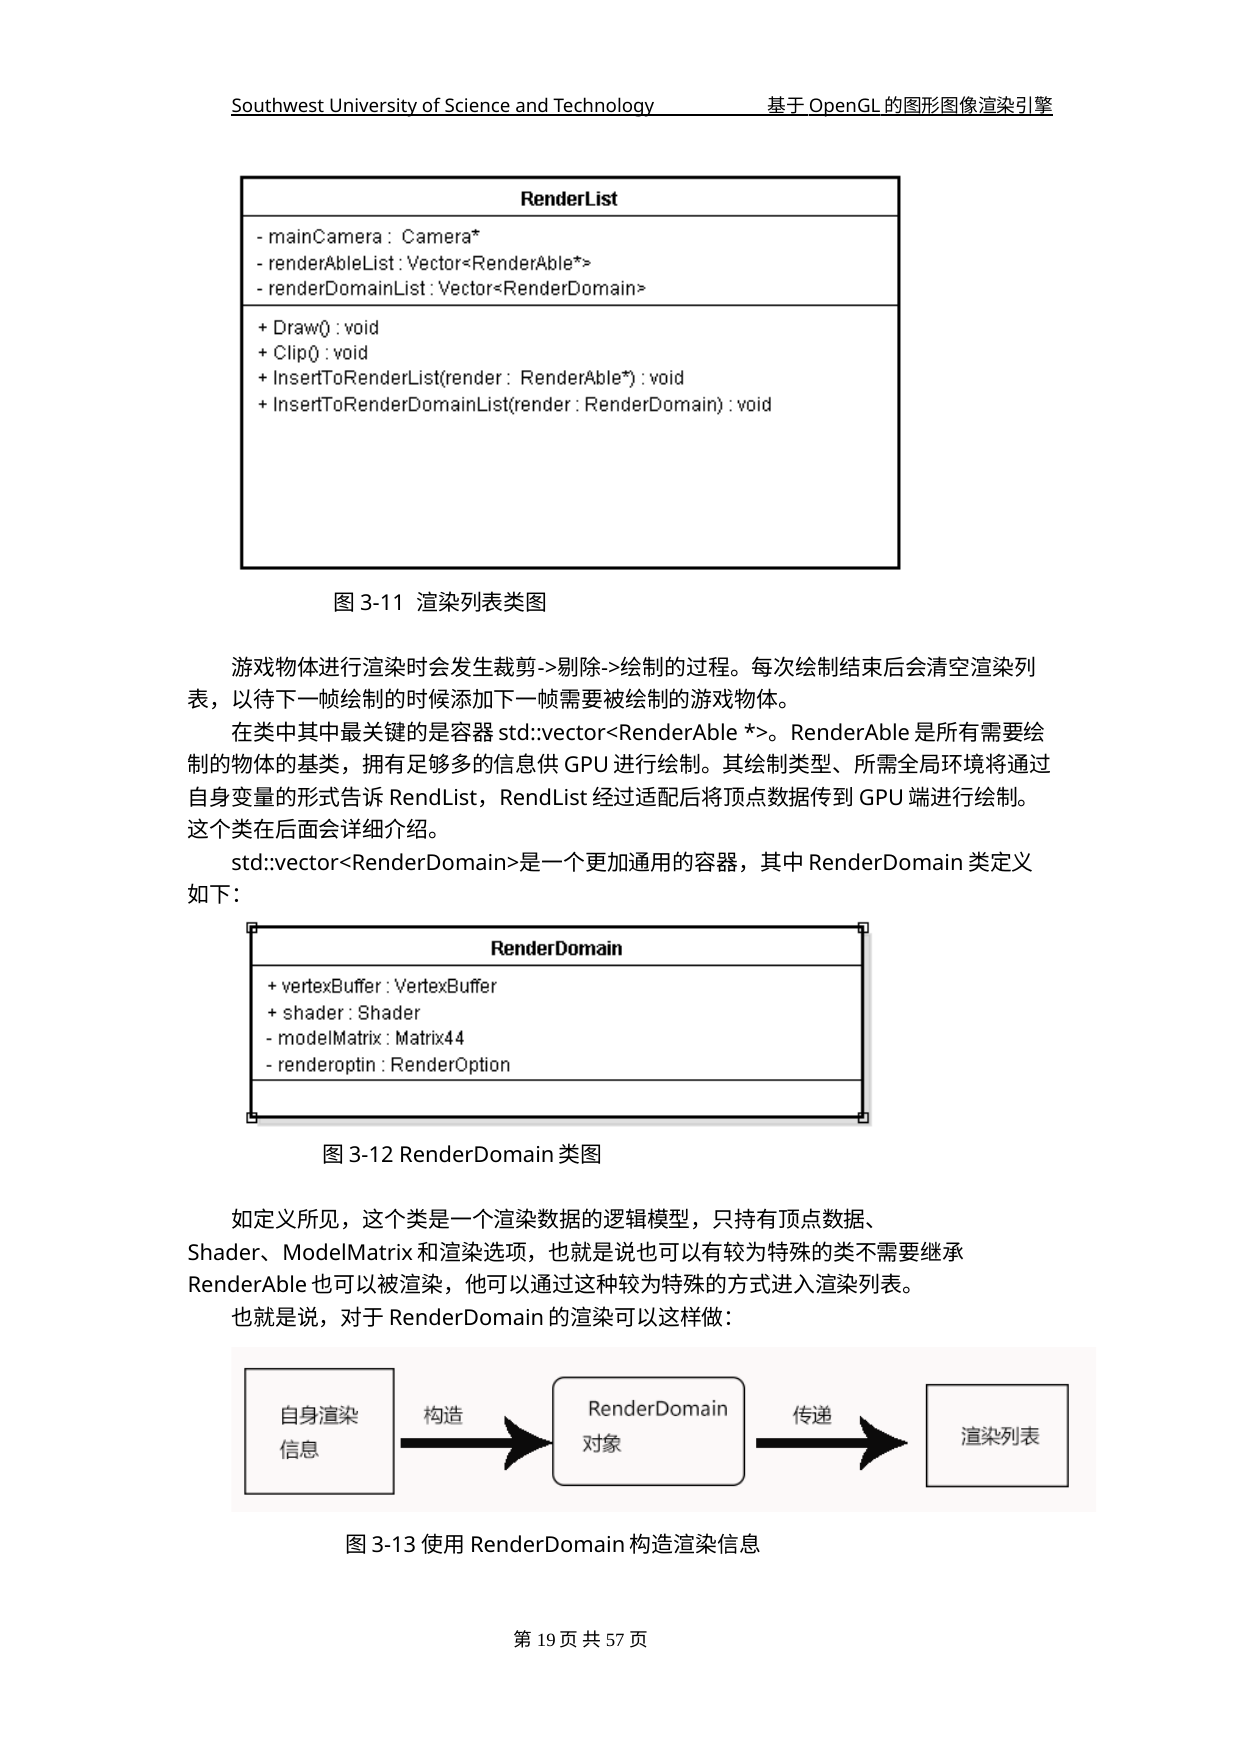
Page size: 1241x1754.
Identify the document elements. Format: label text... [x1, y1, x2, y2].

text 游戏物体进行渲染时会发生裁剪->剔除->绘制的过程。每次绘制结束后会清空渲染列表，以待下一帧绘制的时候添加下一帧需要被绘制的游戏物体。 [187, 649, 1053, 714]
picture [231, 173, 907, 573]
picture [231, 1347, 1097, 1512]
text std::vector<RenderDomain>是一个更加通用的容器，其中RenderDomain类定义如下： [187, 844, 1053, 909]
text 图3-11 渲染列表类图 [187, 584, 1053, 617]
text 图3-13 使用RenderDomain构造渲染信息 [187, 1527, 1053, 1559]
text 如定义所见，这个类是一个渲染数据的逻辑模型，只持有顶点数据、Shader、ModelMatrix和渲染选项，也就是说也可以有较为特殊的类不需要继承RenderAble也可以被渲染，他可以通过这种较为特殊的方式进入渲染列表。 [187, 1202, 1053, 1299]
text 在类中其中最关键的是容器std::vector<RenderAble *>。RenderAble是所有需要绘制的物体的基类，拥有足够多的信息供GPU进行绘制。其绘制类型、所需全局环境将通过自身变量的形式告诉RendList，RendList经过适配后将顶点数据传到GPU端进行绘制。这个类在后面会详细介绍。 [187, 714, 1053, 844]
text 图3-12 RenderDomain类图 [187, 1137, 1053, 1169]
text 也就是说，对于RenderDomain的渲染可以这样做： [187, 1299, 1053, 1332]
picture [231, 913, 891, 1133]
